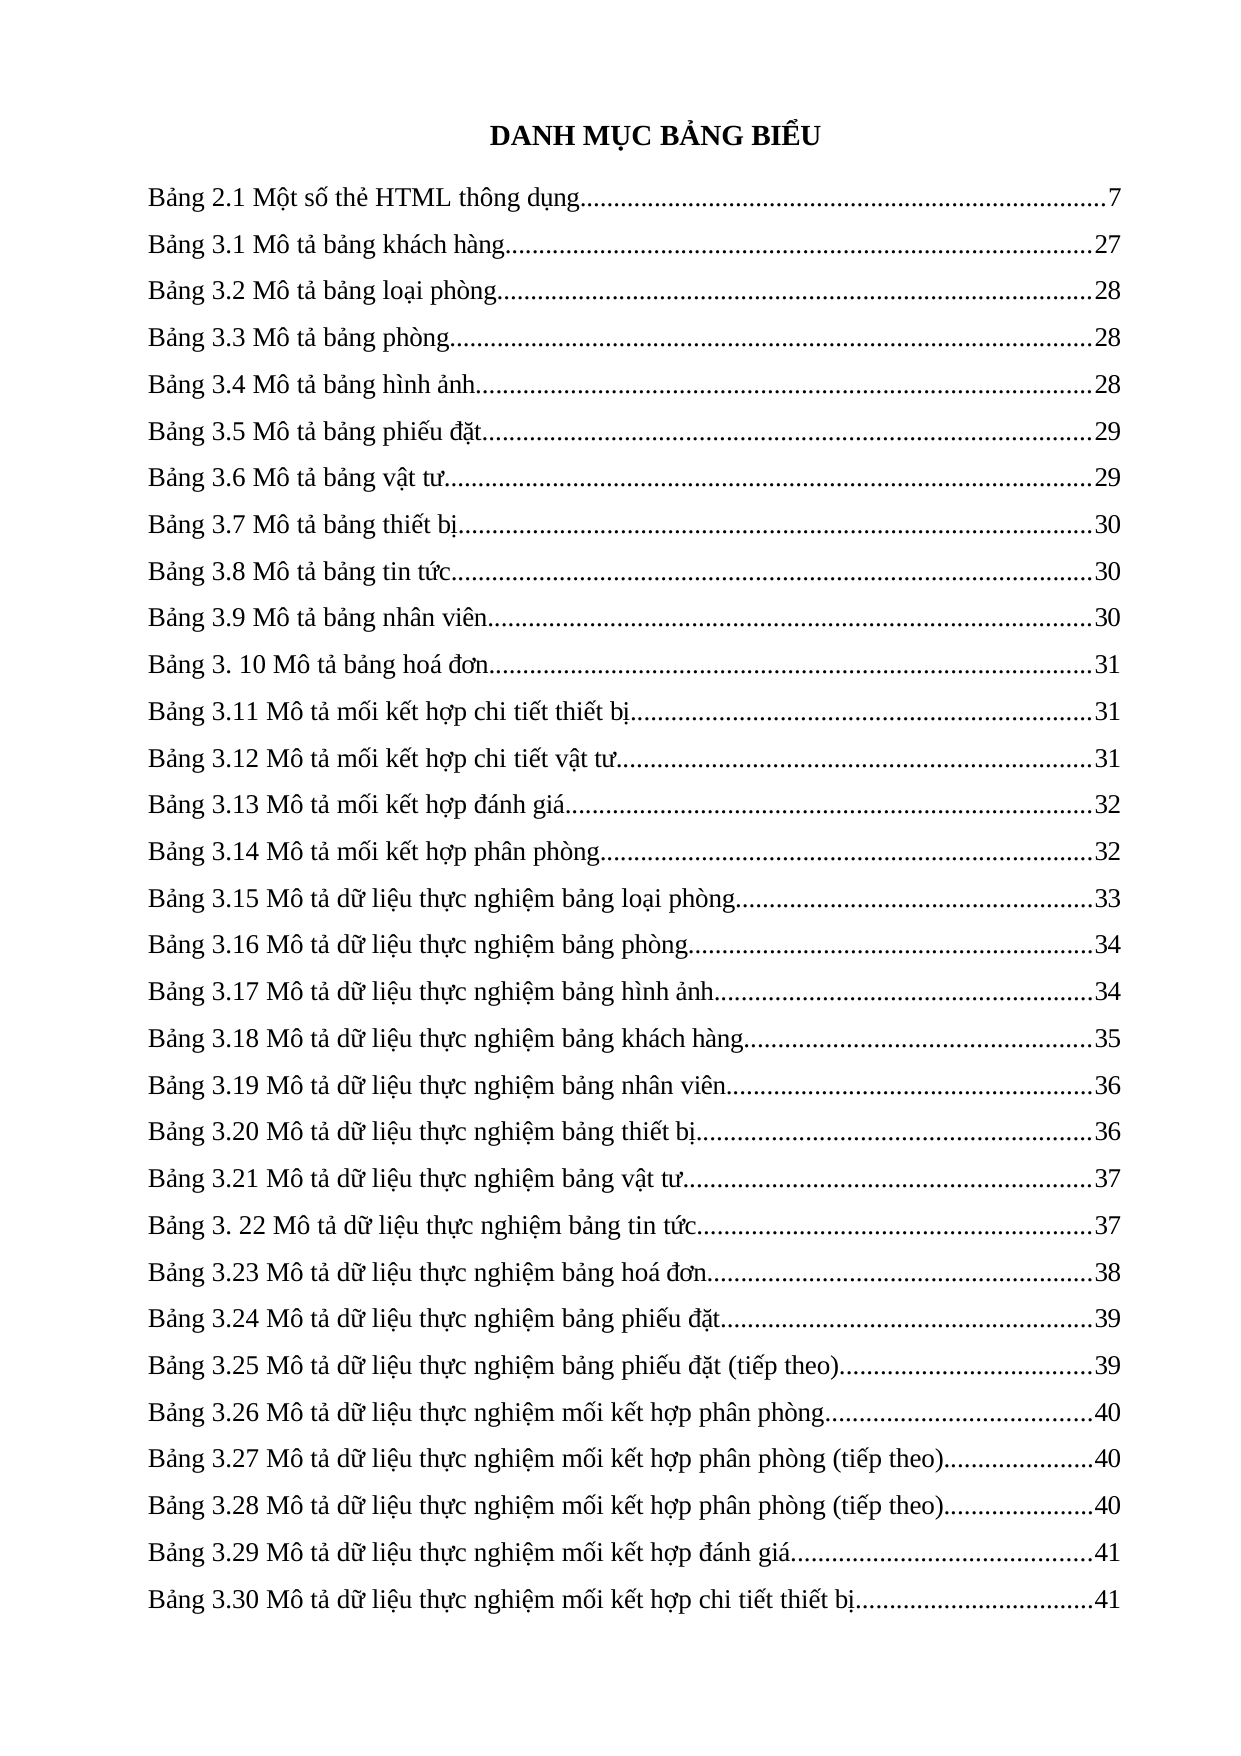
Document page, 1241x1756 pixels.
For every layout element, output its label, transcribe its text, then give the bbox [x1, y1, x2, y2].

text Bảng 3. 10 Mô tả bảng hoá đơn 31 [148, 648, 1201, 679]
text Bảng 3.26 Mô tả dữ liệu thực nghiệm mối kết hợp phân phòng 40 [148, 1396, 1201, 1427]
text Bảng 3.8 Mô tả bảng tin tức 30 [148, 555, 1201, 586]
text Bảng 3.24 Mô tả dữ liệu thực nghiệm bảng phiếu đặt 39 [148, 1302, 1201, 1333]
text Bảng 3. 22 Mô tả dữ liệu thực nghiệm bảng tin tức 37 [148, 1209, 1201, 1240]
text Bảng 3.2 Mô tả bảng loại phòng 28 [148, 274, 1201, 306]
text Bảng 3.7 Mô tả bảng thiết bị 30 [148, 508, 1201, 539]
text Bảng 3.1 Mô tả bảng khách hàng 27 [148, 228, 1201, 259]
text Bảng 3.3 Mô tả bảng phòng 28 [148, 321, 1201, 352]
text Bảng 2.1 Một số thẻ HTML thông dụng 7 [148, 181, 1201, 212]
text Bảng 3.14 Mô tả mối kết hợp phân phòng 32 [148, 835, 1201, 866]
text Bảng 3.5 Mô tả bảng phiếu đặt 29 [148, 415, 1201, 446]
text Bảng 3.17 Mô tả dữ liệu thực nghiệm bảng hình ảnh 34 [148, 975, 1201, 1006]
text Bảng 3.21 Mô tả dữ liệu thực nghiệm bảng vật tư 37 [148, 1162, 1201, 1193]
text Bảng 3.15 Mô tả dữ liệu thực nghiệm bảng loại phòng 33 [148, 882, 1201, 913]
text Bảng 3.18 Mô tả dữ liệu thực nghiệm bảng khách hàng 35 [148, 1022, 1201, 1053]
text Bảng 3.4 Mô tả bảng hình ảnh 28 [148, 368, 1201, 399]
text Bảng 3.29 Mô tả dữ liệu thực nghiệm mối kết hợp đánh giá 41 [148, 1536, 1201, 1567]
text Bảng 3.28 Mô tả dữ liệu thực nghiệm mối kết hợp phân phòng (tiếp theo) 40 [148, 1489, 1201, 1521]
text Bảng 3.30 Mô tả dữ liệu thực nghiệm mối kết hợp chi tiết thiết bị 41 [148, 1583, 1201, 1614]
text Bảng 3.19 Mô tả dữ liệu thực nghiệm bảng nhân viên 36 [148, 1069, 1201, 1100]
subtitle DANH MỤC BẢNG BIỂU [111, 118, 1201, 151]
text Bảng 3.16 Mô tả dữ liệu thực nghiệm bảng phòng 34 [148, 928, 1201, 960]
text Bảng 3.27 Mô tả dữ liệu thực nghiệm mối kết hợp phân phòng (tiếp theo) 40 [148, 1443, 1201, 1474]
text Bảng 3.11 Mô tả mối kết hợp chi tiết thiết bị 31 [148, 695, 1201, 726]
text Bảng 3.6 Mô tả bảng vật tư 29 [148, 461, 1201, 493]
text Bảng 3.20 Mô tả dữ liệu thực nghiệm bảng thiết bị 36 [148, 1116, 1201, 1147]
text Bảng 3.23 Mô tả dữ liệu thực nghiệm bảng hoá đơn 38 [148, 1256, 1201, 1287]
text Bảng 3.12 Mô tả mối kết hợp chi tiết vật tư 31 [148, 742, 1201, 773]
text Bảng 3.13 Mô tả mối kết hợp đánh giá 32 [148, 788, 1201, 820]
text Bảng 3.25 Mô tả dữ liệu thực nghiệm bảng phiếu đặt (tiếp theo) 39 [148, 1349, 1201, 1380]
text Bảng 3.9 Mô tả bảng nhân viên 30 [148, 601, 1201, 633]
